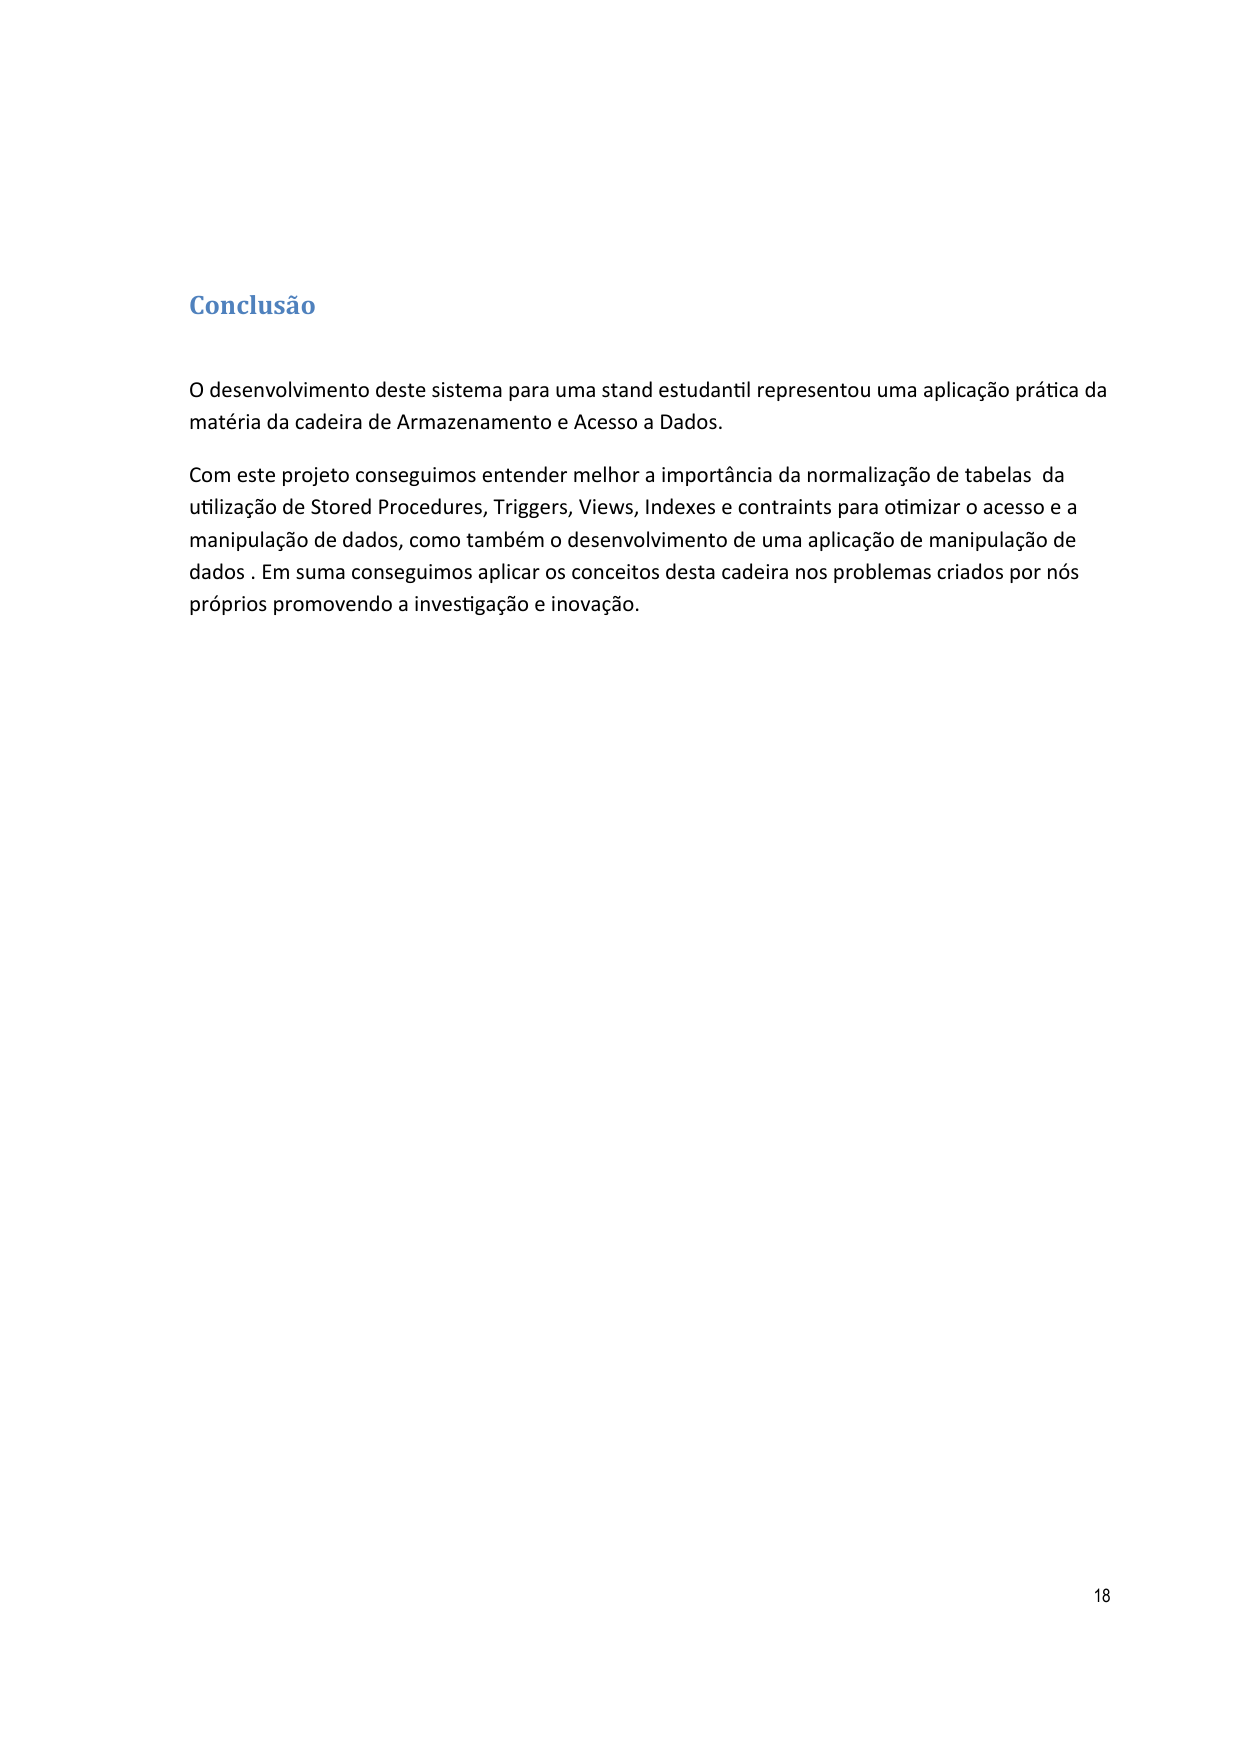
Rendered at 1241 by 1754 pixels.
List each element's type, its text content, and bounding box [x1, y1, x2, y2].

text O desenvolvimento deste sistema para uma stand estudantil representou uma aplicação prática da matéria da cadeira de Armazenamento e Acesso a Dados. [189, 375, 1110, 435]
text Com este projeto conseguimos entender melhor a importância da normalização de tabelas da utilização de Stored Procedures, Triggers, Views, Indexes e contraints para otimizar o acesso e a manipulação de dados, como também o desenvolvimento de uma aplicação de manipulação de dados . Em suma conseguimos aplicar os conceitos desta cadeira nos problemas criados por nós próprios promovendo a investigação e inovação. [189, 460, 1110, 617]
subtitle Conclusão [189, 289, 1110, 320]
